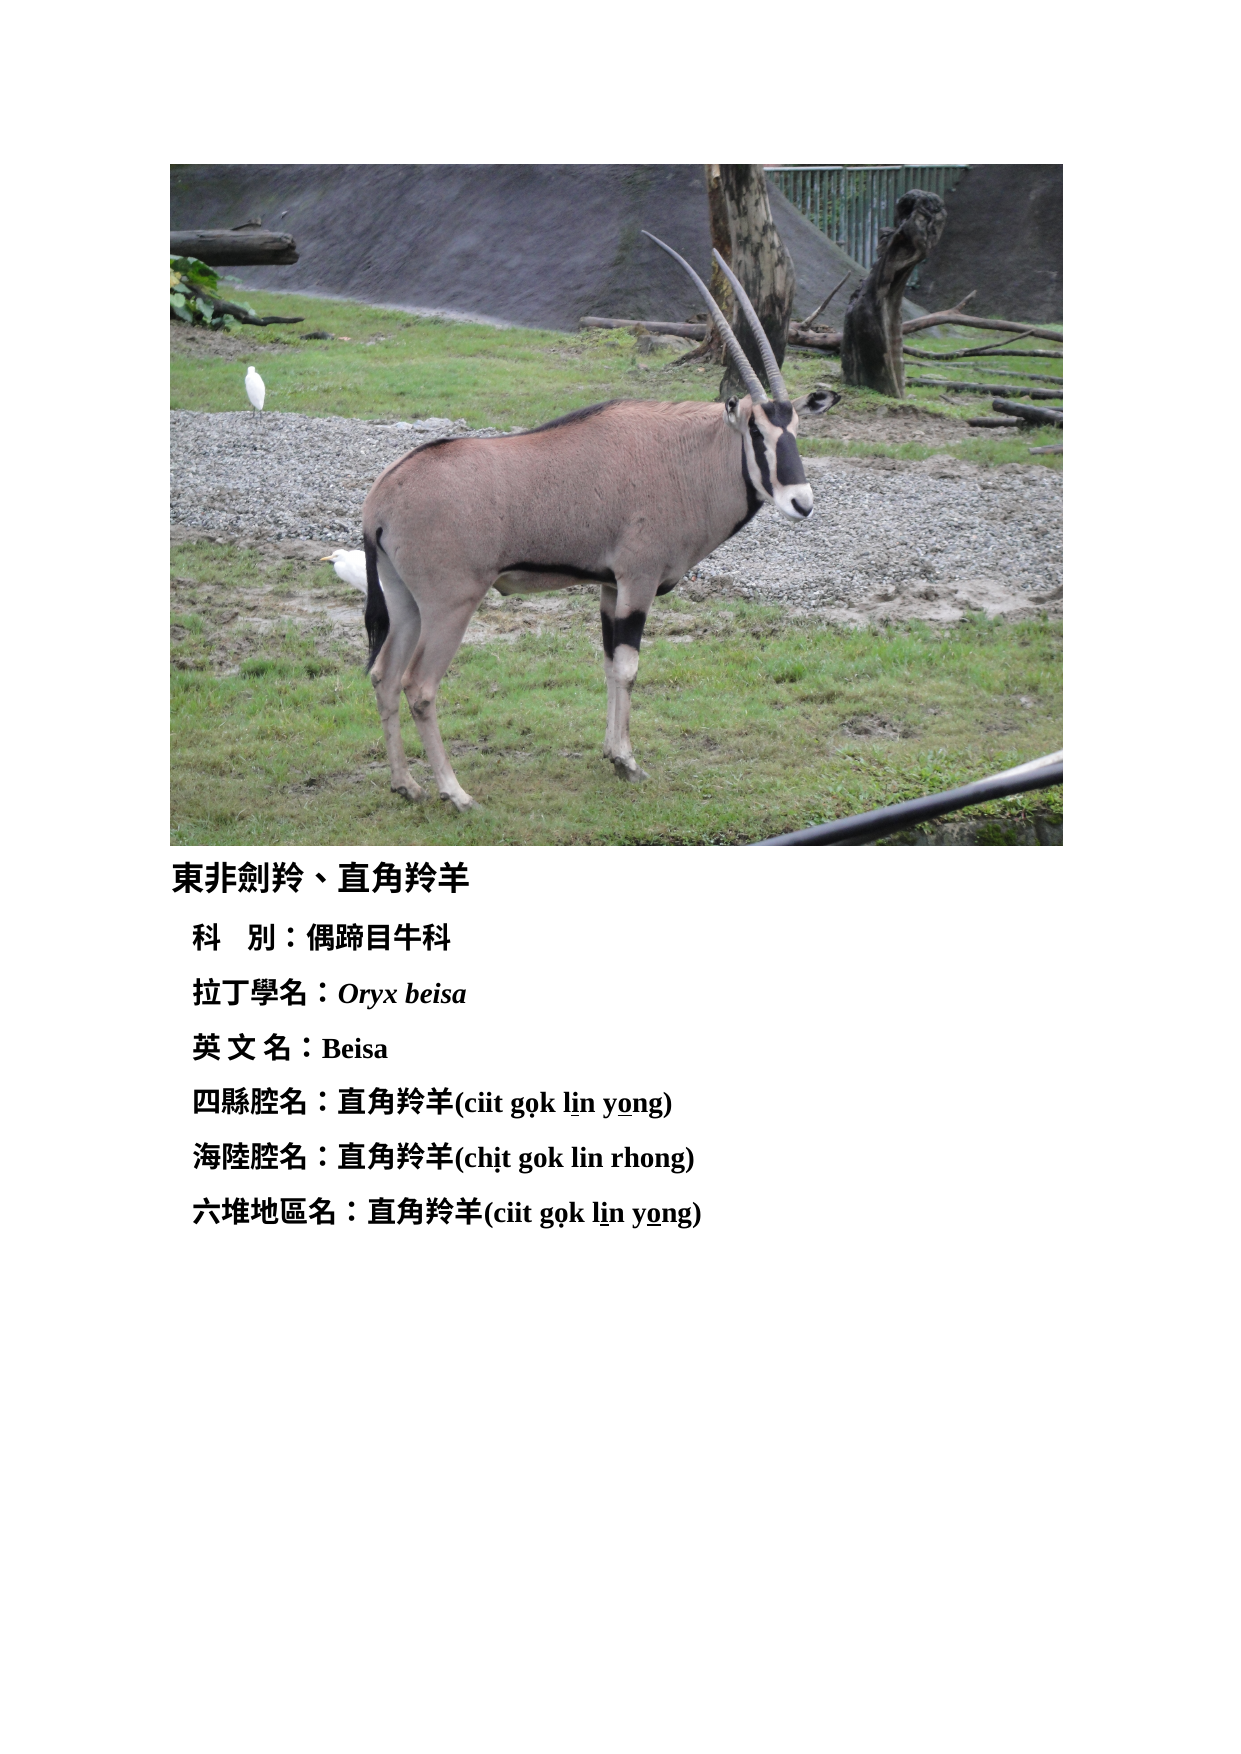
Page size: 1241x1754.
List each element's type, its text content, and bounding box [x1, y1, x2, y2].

picture [170, 164, 1063, 846]
table_header [160, 165, 1078, 852]
table_cell 東非劍羚、直角羚羊 科 別：偶蹄目牛科 拉丁學名：Oryx beisa 英 文 名：Beisa 四縣腔名：直角羚羊(ciit gọk lin yong) 海陸腔名：直角羚羊(chịt gok lin rhong) 六堆地區名：直角羚羊(ciit gọk lin yong) [160, 852, 1078, 1240]
